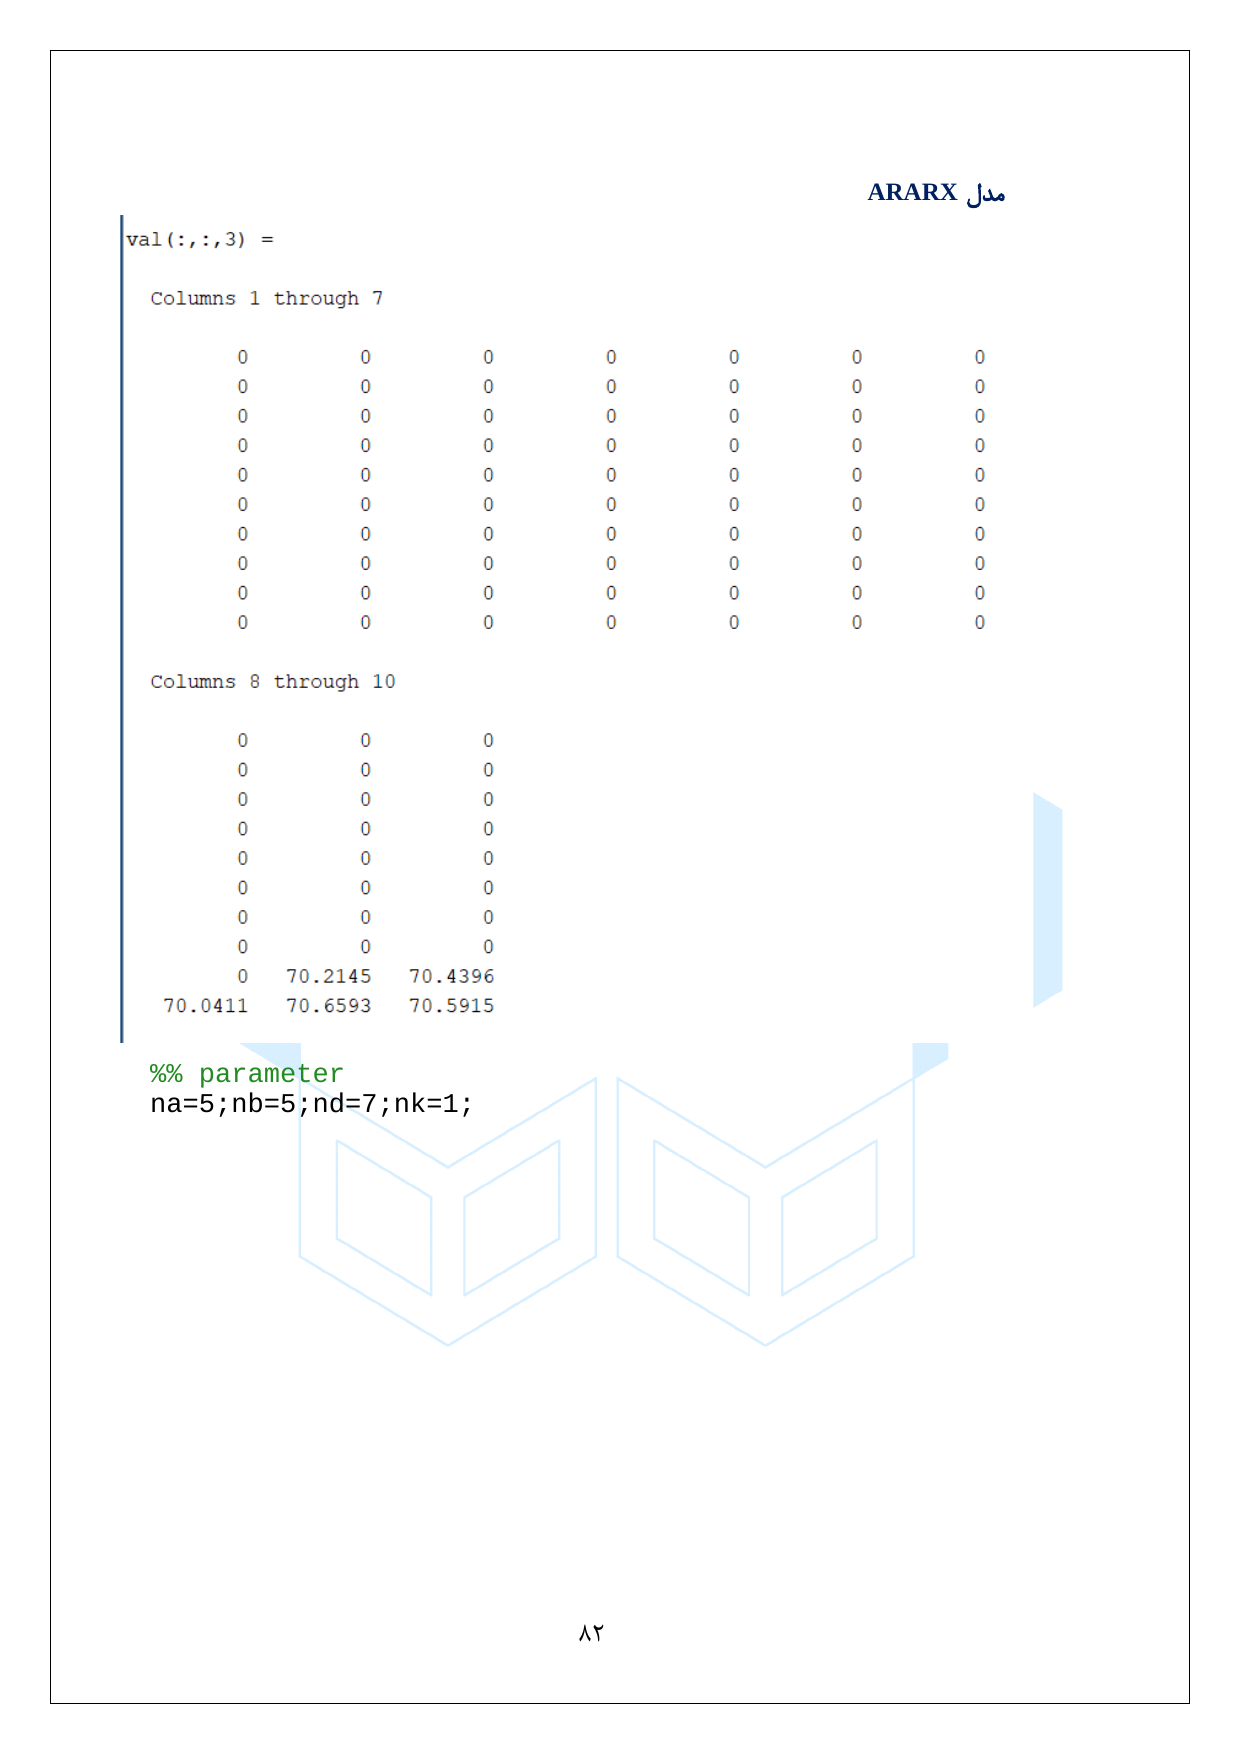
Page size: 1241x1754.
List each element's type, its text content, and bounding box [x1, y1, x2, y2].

text %% parameter [150, 1059, 1063, 1090]
picture [120, 215, 1034, 1043]
text na=5;nb=5;nd=7;nk=1; [150, 1090, 1063, 1121]
subtitle مدل ARARX [150, 177, 1063, 211]
